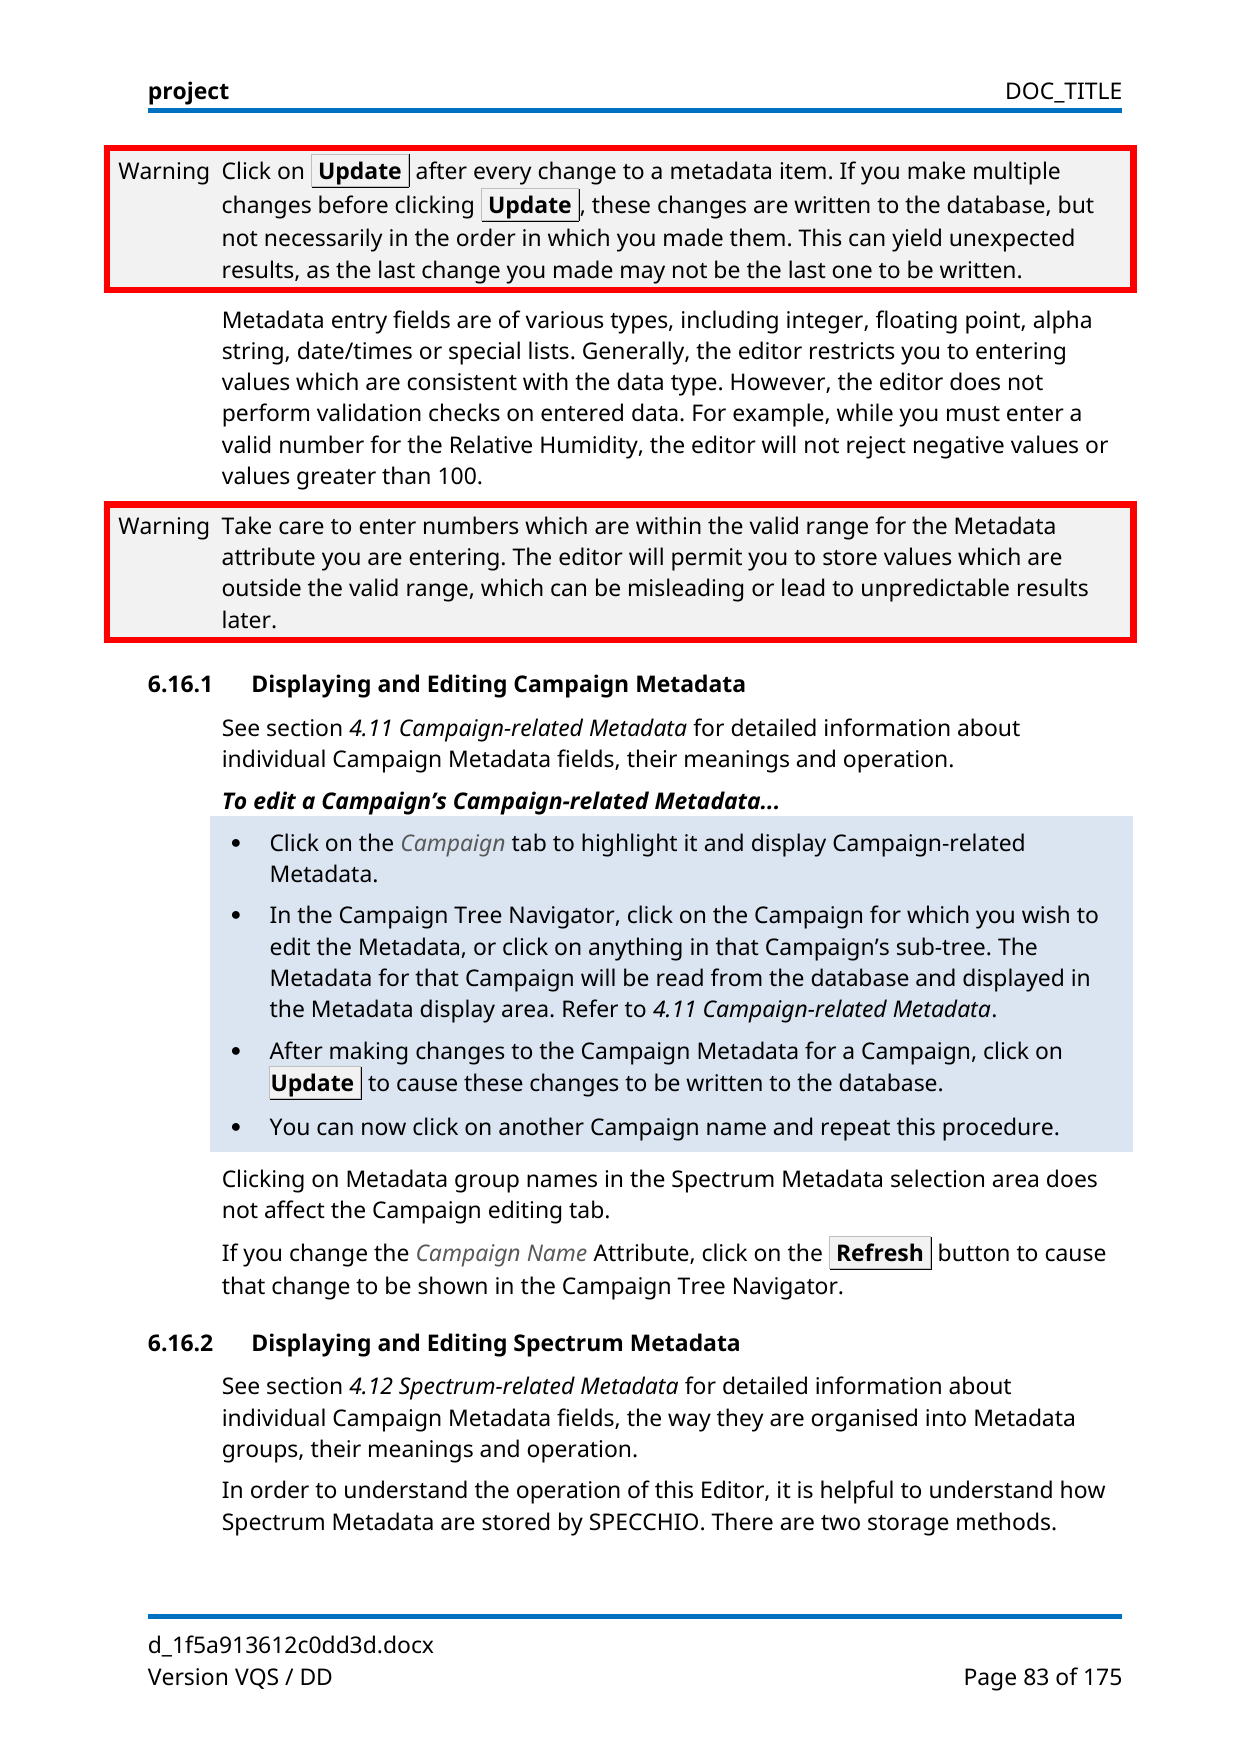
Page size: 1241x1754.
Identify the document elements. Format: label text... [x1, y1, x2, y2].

subtitle Editing Campaign Metadata [148, 668, 1122, 699]
text In order to understand the operation of this Editor, it is helpful to understand how Spectrum Metadata are stored by SPECCHIO. [222, 1474, 1122, 1537]
subtitle Editing Spectrum Metadata [148, 1326, 1122, 1358]
text Warning Take care to enter numbers which are within the valid range for the Metadata you are entering. The editor will permit you to store values which are outside the valid range, which can be misleading or lead to unpredictable results later. [110, 508, 1130, 637]
subtitle To edit a Campaign’s Campaign-related Metadata... [222, 785, 1122, 816]
table_header Click on the Campaign tab to highlight it and display Campaign-related Metadata. In the Campaign Tree Navigator, click on the Campaign for which you wish to edit the Metadata, or click on anything in that Campaign’s sub-tree. The Metadata for that Campaign will be read from the database and displayed in the Metadata display area. Refer to . After making changes to the Campaign Metadata for a Campaign, click on Update to cause these changes to be written to the database. You can now click on another Campaign name and repeat this procedure. [210, 816, 1133, 1152]
text Metadata entry fields are of various types, including integer, floating point, alpha string, date/times or special lists. Generally, the editor restricts you to entering values which are consistent with the data type. However, the editor does not perform validation checks on entered data. For example, while you must enter a valid number for the Relative Humidity, the editor will not reject negative values or values greater than 100. [222, 303, 1122, 491]
text Clicking on Metadata group names in the Spectrum Metadata selection area does not affect the Campaign editing tab. [222, 1163, 1122, 1225]
text after everychange [110, 151, 1130, 287]
text If you change the Campaign Name Attribute, click on the Refresh button to cause that change to be shown in the Campaign Tree Navigator. [222, 1236, 1122, 1301]
